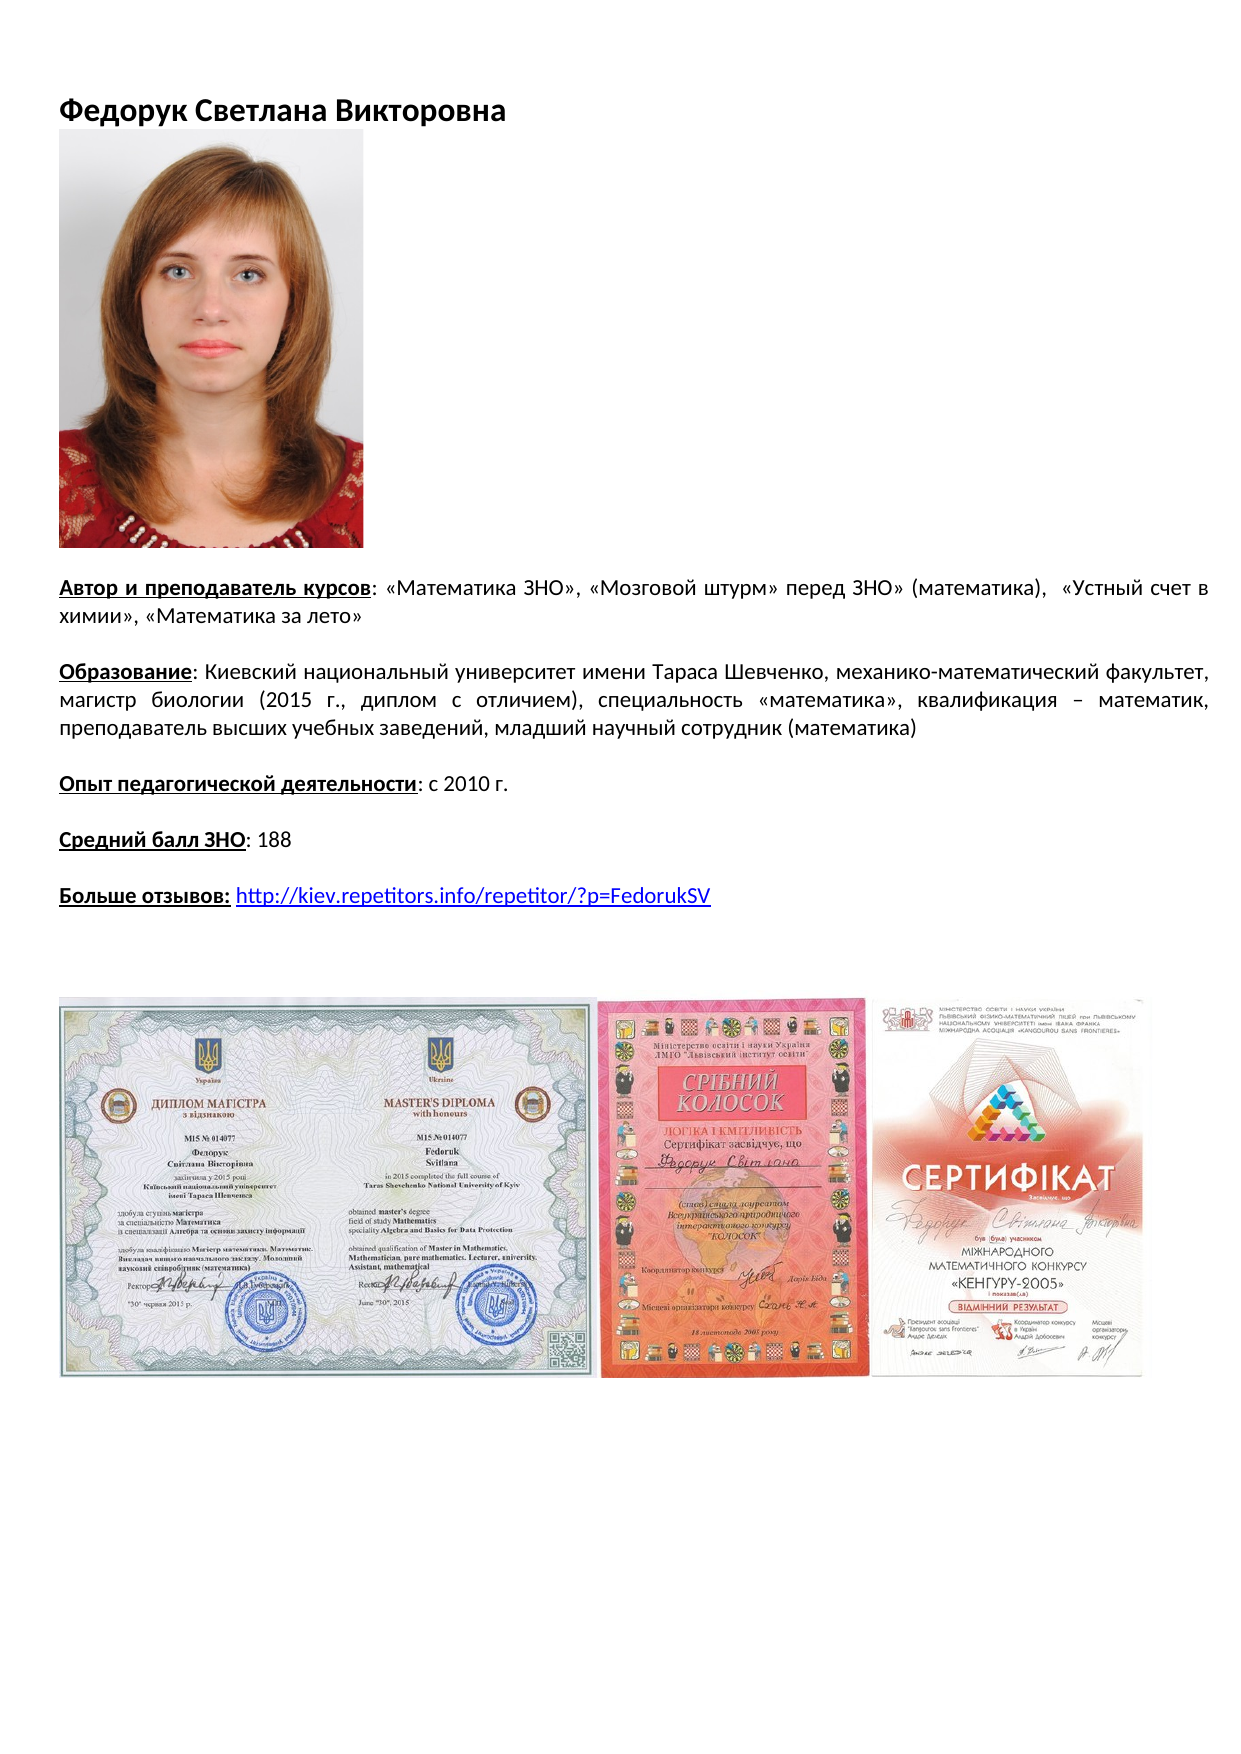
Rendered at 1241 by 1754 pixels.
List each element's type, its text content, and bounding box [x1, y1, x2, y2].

text Автор и преподаватель курсов: «Математика ЗНО», «Мозговой штурм» перед ЗНО» (математика), «Устный счет в химии», «Математика за лето» [59, 573, 1211, 629]
text Средний балл ЗНО: 188 [59, 825, 1211, 853]
picture [59, 129, 364, 548]
text Опыт педагогической деятельности: с 2010 г. [59, 769, 1211, 797]
text Больше отзывов: http://kiev.repetitors.info/repetitor/?p=FedorukSV [59, 881, 1211, 909]
text Образование: Киевский национальный университет имени Тараса Шевченко, механико-математический факультет, магистр биологии (2015 г., диплом с отличием), специальность «математика», квалификация – математик, преподаватель высших учебных заведений, младший научный сотрудник (математика) [59, 657, 1211, 741]
picture [59, 990, 1153, 1378]
text Федорук Светлана Викторовна [59, 88, 1211, 129]
